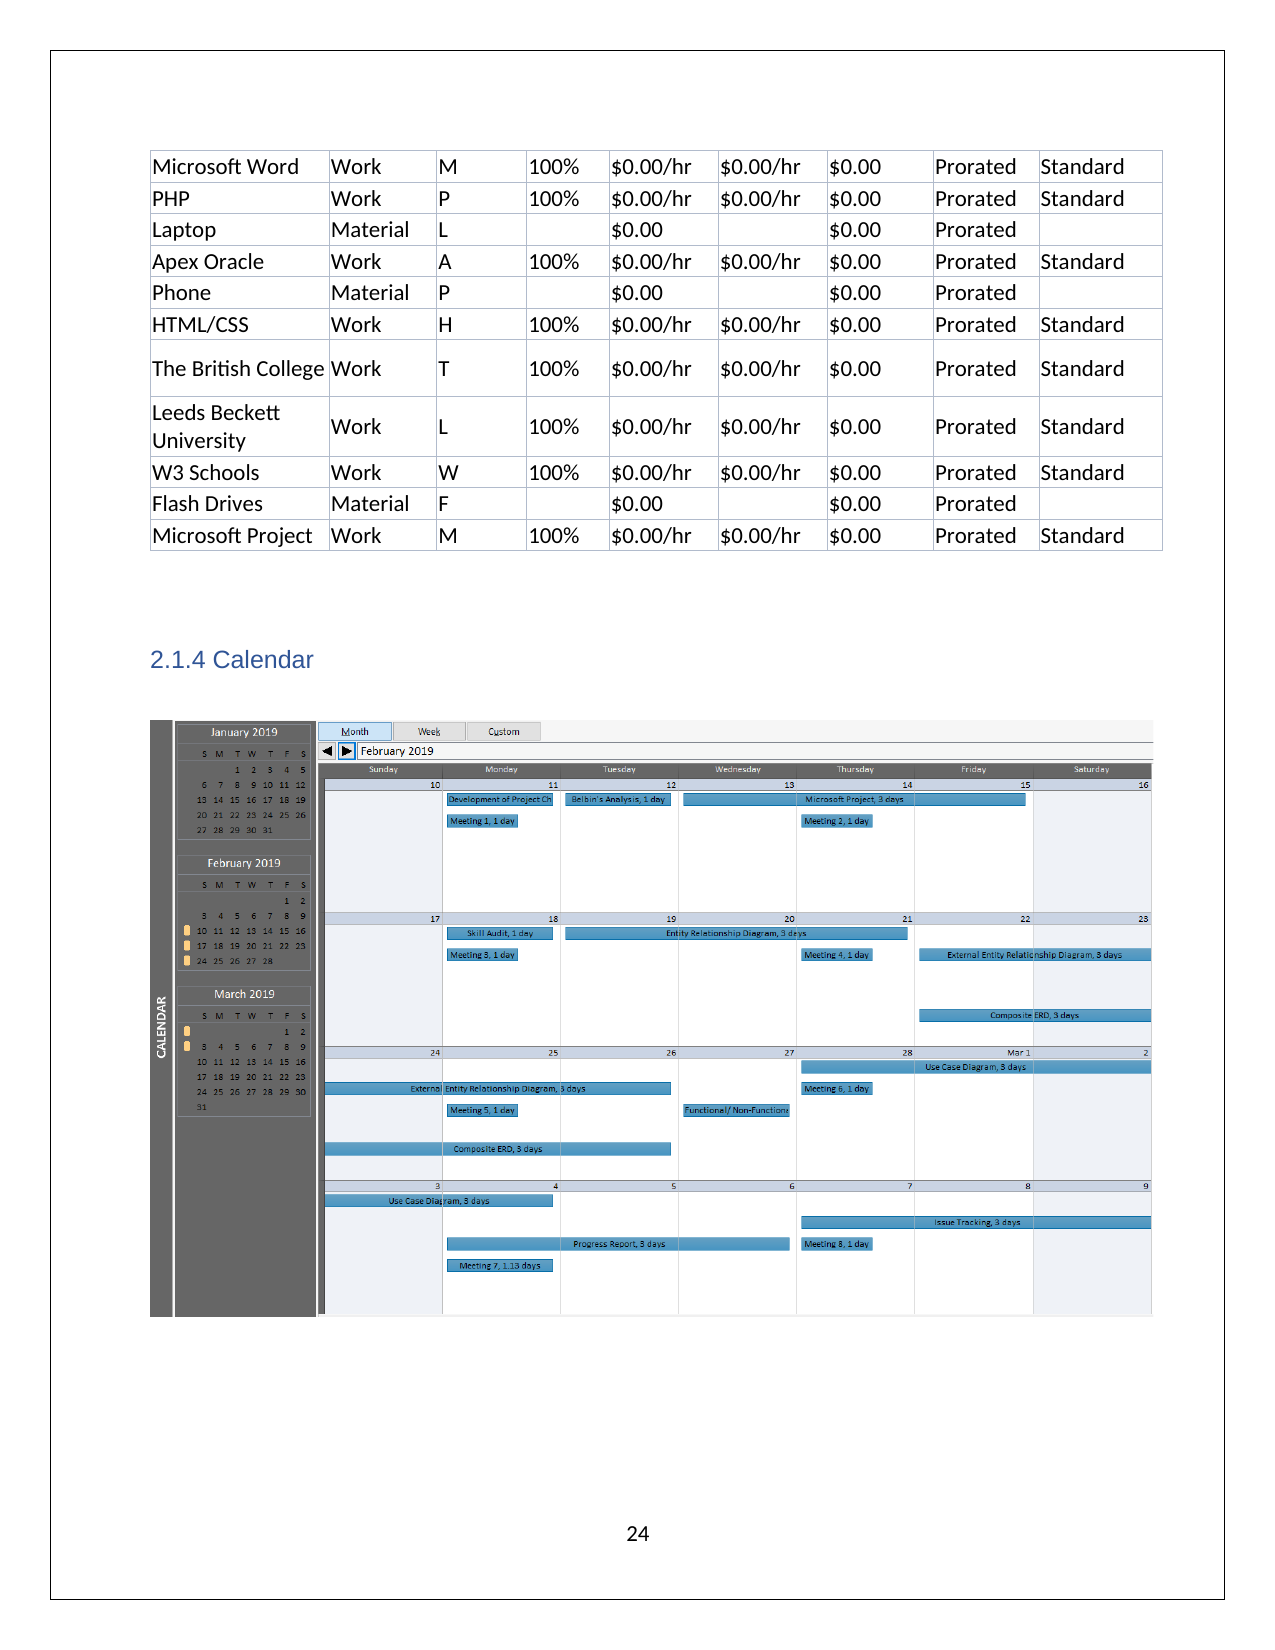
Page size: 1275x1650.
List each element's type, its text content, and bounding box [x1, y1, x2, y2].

table_cell Prorated [934, 214, 1039, 245]
table_cell Material [330, 214, 436, 245]
table_cell $0.00/hr [719, 340, 827, 396]
table_cell 100% [527, 183, 609, 213]
table_cell Material [330, 277, 436, 308]
table_cell $0.00/hr [610, 246, 718, 276]
table_cell $0.00/hr [610, 397, 718, 456]
table_cell $0.00 [828, 277, 933, 308]
table_cell Standard [1040, 151, 1162, 182]
table_cell T [437, 340, 526, 396]
table_cell [1040, 488, 1162, 519]
table_cell [719, 277, 827, 308]
table_cell $0.00/hr [610, 183, 718, 213]
table_cell Leeds Beckett University [151, 397, 329, 456]
table_cell $0.00/hr [719, 457, 827, 487]
table_cell A [437, 246, 526, 276]
table_cell L [437, 397, 526, 456]
table_cell [527, 277, 609, 308]
table_cell [719, 488, 827, 519]
table_cell Prorated [934, 457, 1039, 487]
table_cell Material [330, 488, 436, 519]
table_cell Prorated [934, 309, 1039, 339]
table_cell PHP [151, 183, 329, 213]
table_cell Standard [1040, 340, 1162, 396]
table_cell M [437, 520, 526, 550]
table_cell $0.00 [828, 309, 933, 339]
table_cell Work [330, 309, 436, 339]
table_cell M [437, 151, 526, 182]
table_cell Prorated [934, 488, 1039, 519]
table_cell Prorated [934, 183, 1039, 213]
table_cell [719, 214, 827, 245]
table_cell 100% [527, 309, 609, 339]
table_cell P [437, 277, 526, 308]
table_cell Prorated [934, 340, 1039, 396]
table_cell $0.00/hr [719, 151, 827, 182]
table_cell Phone [151, 277, 329, 308]
table_cell 100% [527, 457, 609, 487]
table_cell Standard [1040, 457, 1162, 487]
table_cell Prorated [934, 277, 1039, 308]
table_cell $0.00 [828, 397, 933, 456]
table_cell Prorated [934, 520, 1039, 550]
table_cell Prorated [934, 246, 1039, 276]
table_cell F [437, 488, 526, 519]
table_cell HTML/CSS [151, 309, 329, 339]
table_cell $0.00 [828, 151, 933, 182]
table_cell [527, 488, 609, 519]
picture [150, 720, 1154, 1317]
table_cell $0.00 [828, 457, 933, 487]
table_cell $0.00/hr [719, 520, 827, 550]
table_cell Microsoft Word [151, 151, 329, 182]
table_cell Work [330, 520, 436, 550]
table_cell Work [330, 397, 436, 456]
table_cell Microsoft Project [151, 520, 329, 550]
table_cell $0.00 [828, 214, 933, 245]
table_cell $0.00 [828, 340, 933, 396]
subtitle 2.1.4 Calendar [150, 645, 1125, 674]
table_cell Laptop [151, 214, 329, 245]
table_cell L [437, 214, 526, 245]
table_cell P [437, 183, 526, 213]
table_cell Work [330, 151, 436, 182]
table_cell $0.00 [828, 183, 933, 213]
table_cell $0.00 [610, 214, 718, 245]
table_cell $0.00/hr [610, 457, 718, 487]
table_cell $0.00/hr [610, 309, 718, 339]
table_cell $0.00 [828, 246, 933, 276]
table_cell $0.00/hr [610, 520, 718, 550]
table_cell 100% [527, 520, 609, 550]
table_cell Prorated [934, 397, 1039, 456]
table_cell 100% [527, 340, 609, 396]
table_cell Standard [1040, 397, 1162, 456]
table_cell $0.00/hr [719, 183, 827, 213]
table_cell [1040, 277, 1162, 308]
table_cell 100% [527, 246, 609, 276]
table_cell $0.00/hr [610, 151, 718, 182]
table_cell $0.00 [610, 488, 718, 519]
table_cell $0.00/hr [719, 397, 827, 456]
table_cell $0.00/hr [719, 309, 827, 339]
table_cell H [437, 309, 526, 339]
table_cell Standard [1040, 309, 1162, 339]
table_cell Prorated [934, 151, 1039, 182]
table_cell Standard [1040, 246, 1162, 276]
table_cell Work [330, 183, 436, 213]
table_cell W3 Schools [151, 457, 329, 487]
table_cell Standard [1040, 520, 1162, 550]
table_cell $0.00 [828, 488, 933, 519]
table_cell W [437, 457, 526, 487]
table_cell Work [330, 340, 436, 396]
table_cell $0.00/hr [719, 246, 827, 276]
table_cell The British College [151, 340, 329, 396]
table_cell $0.00 [828, 520, 933, 550]
table_cell Standard [1040, 183, 1162, 213]
table_cell Flash Drives [151, 488, 329, 519]
table_cell $0.00 [610, 277, 718, 308]
table_cell Apex Oracle [151, 246, 329, 276]
table_cell [1040, 214, 1162, 245]
table_cell 100% [527, 151, 609, 182]
table_cell Work [330, 246, 436, 276]
table_cell $0.00/hr [610, 340, 718, 396]
table_cell 100% [527, 397, 609, 456]
table_cell [527, 214, 609, 245]
table_cell Work [330, 457, 436, 487]
